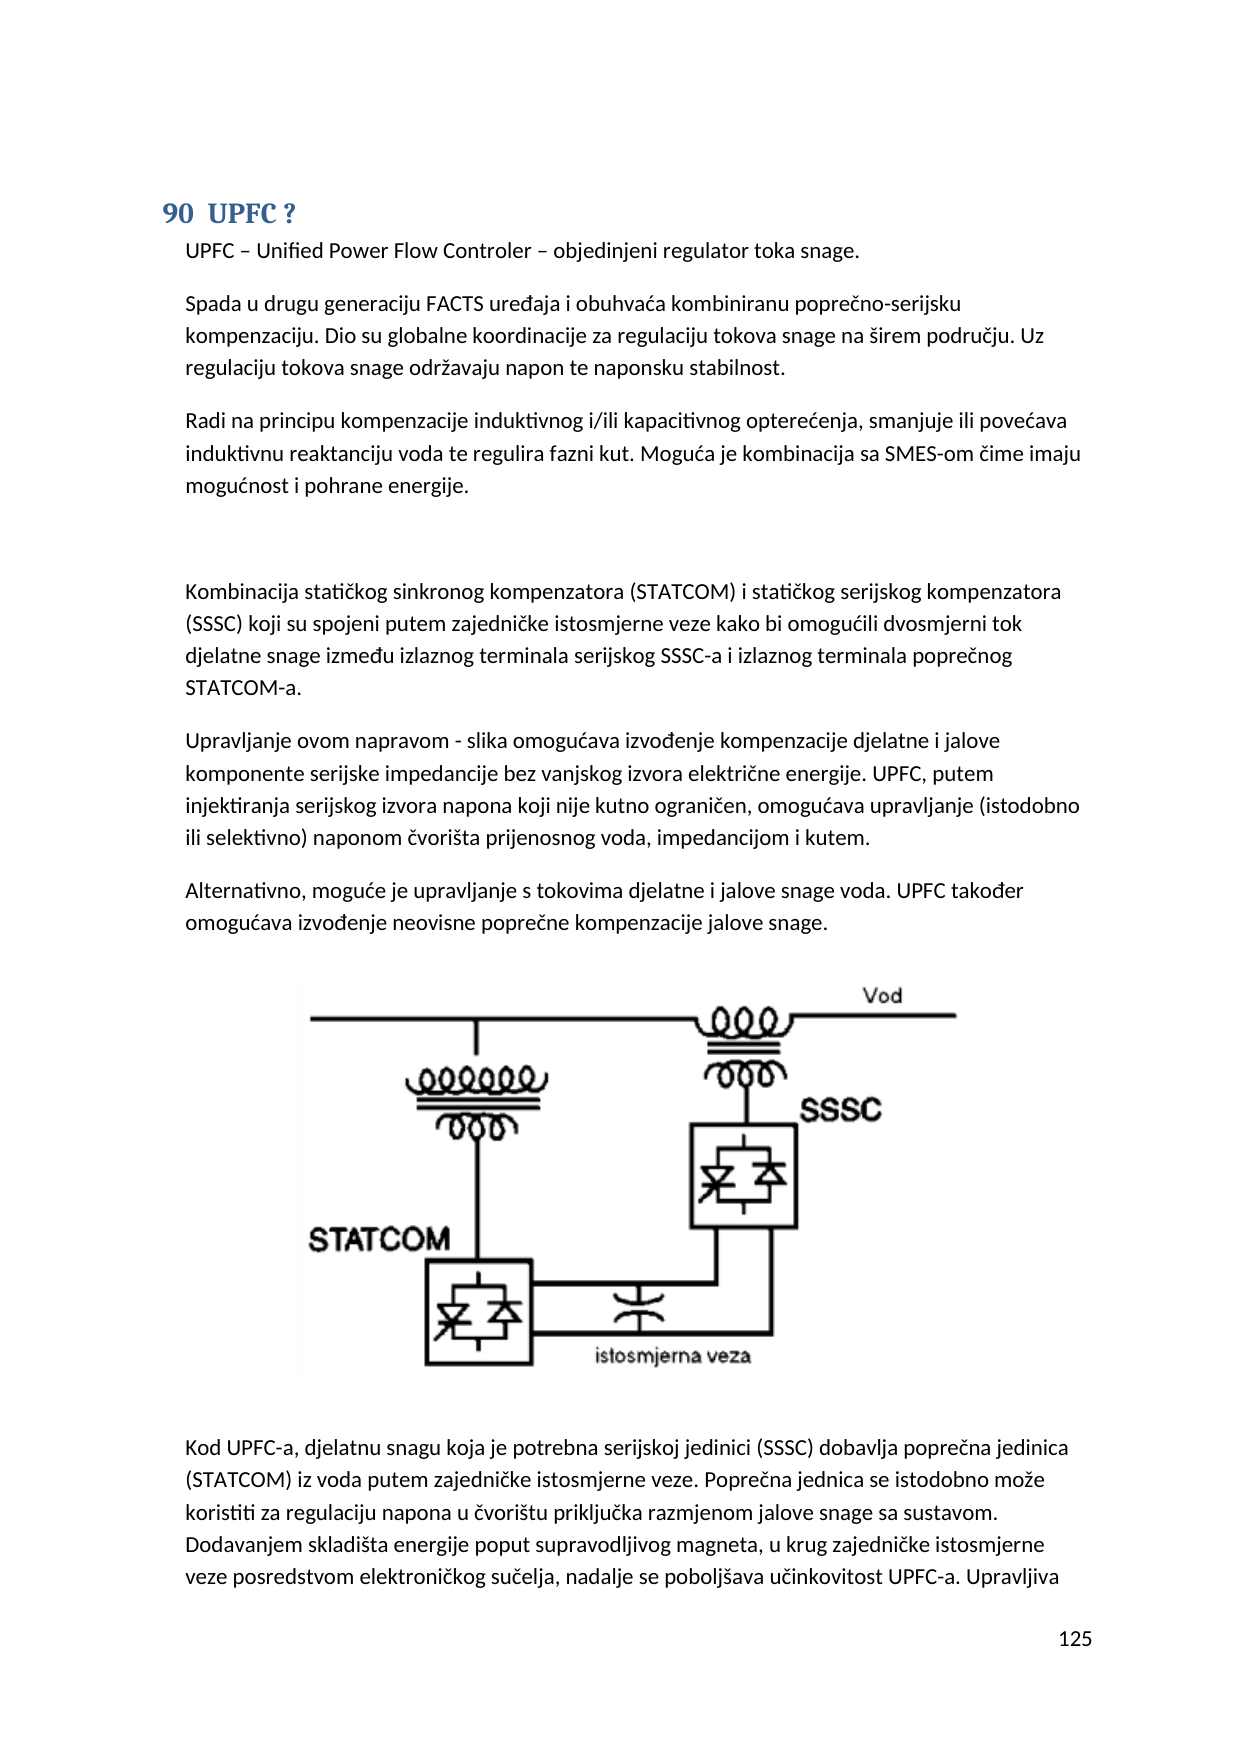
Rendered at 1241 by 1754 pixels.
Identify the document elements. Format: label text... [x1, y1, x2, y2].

text Upravljanje ovom napravom - slika omogućava izvođenje kompenzacije djelatne i jalove komponente serijske impedancije bez vanjskog izvora električne energije. UPFC, putem injektiranja serijskog izvora napona koji nije kutno ograničen, omogućava upravljanje (istodobno ili selektivno) naponom čvorišta prijenosnog voda, impedancijom i kutem. [185, 727, 1093, 851]
text UPFC – Unified Power Flow Controler – objedinjeni regulator toka snage. [185, 236, 1093, 264]
subtitle UPFC ? [162, 198, 1093, 231]
text Spada u drugu generaciju FACTS uređaja i obuhvaća kombiniranu poprečno-serijsku kompenzaciju. Dio su globalne koordinacije za regulaciju tokova snage na širem području. Uz regulaciju tokova snage održavaju napon te naponsku stabilnost. [185, 289, 1093, 382]
text Kombinacija statičkog sinkronog kompenzatora (STATCOM) i statičkog serijskog kompenzatora (SSSC) koji su spojeni putem zajedničke istosmjerne veze kako bi omogućili dvosmjerni tok djelatne snage između izlaznog terminala serijskog SSSC-a i izlaznog terminala poprečnog STATCOM-a. [185, 577, 1093, 702]
text Alternativno, moguće je upravljanje s tokovima djelatne i jalove snage voda. UPFC također omogućava izvođenje neovisne poprečne kompenzacije jalove snage. [185, 876, 1093, 936]
picture [231, 961, 1047, 1409]
text Radi na principu kompenzacije induktivnog i/ili kapacitivnog opterećenja, smanjuje ili povećava induktivnu reaktanciju voda te regulira fazni kut. Moguća je kombinacija sa SMES-om čime imaju mogućnost i pohrane energije. [185, 407, 1093, 499]
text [185, 1433, 1093, 1590]
